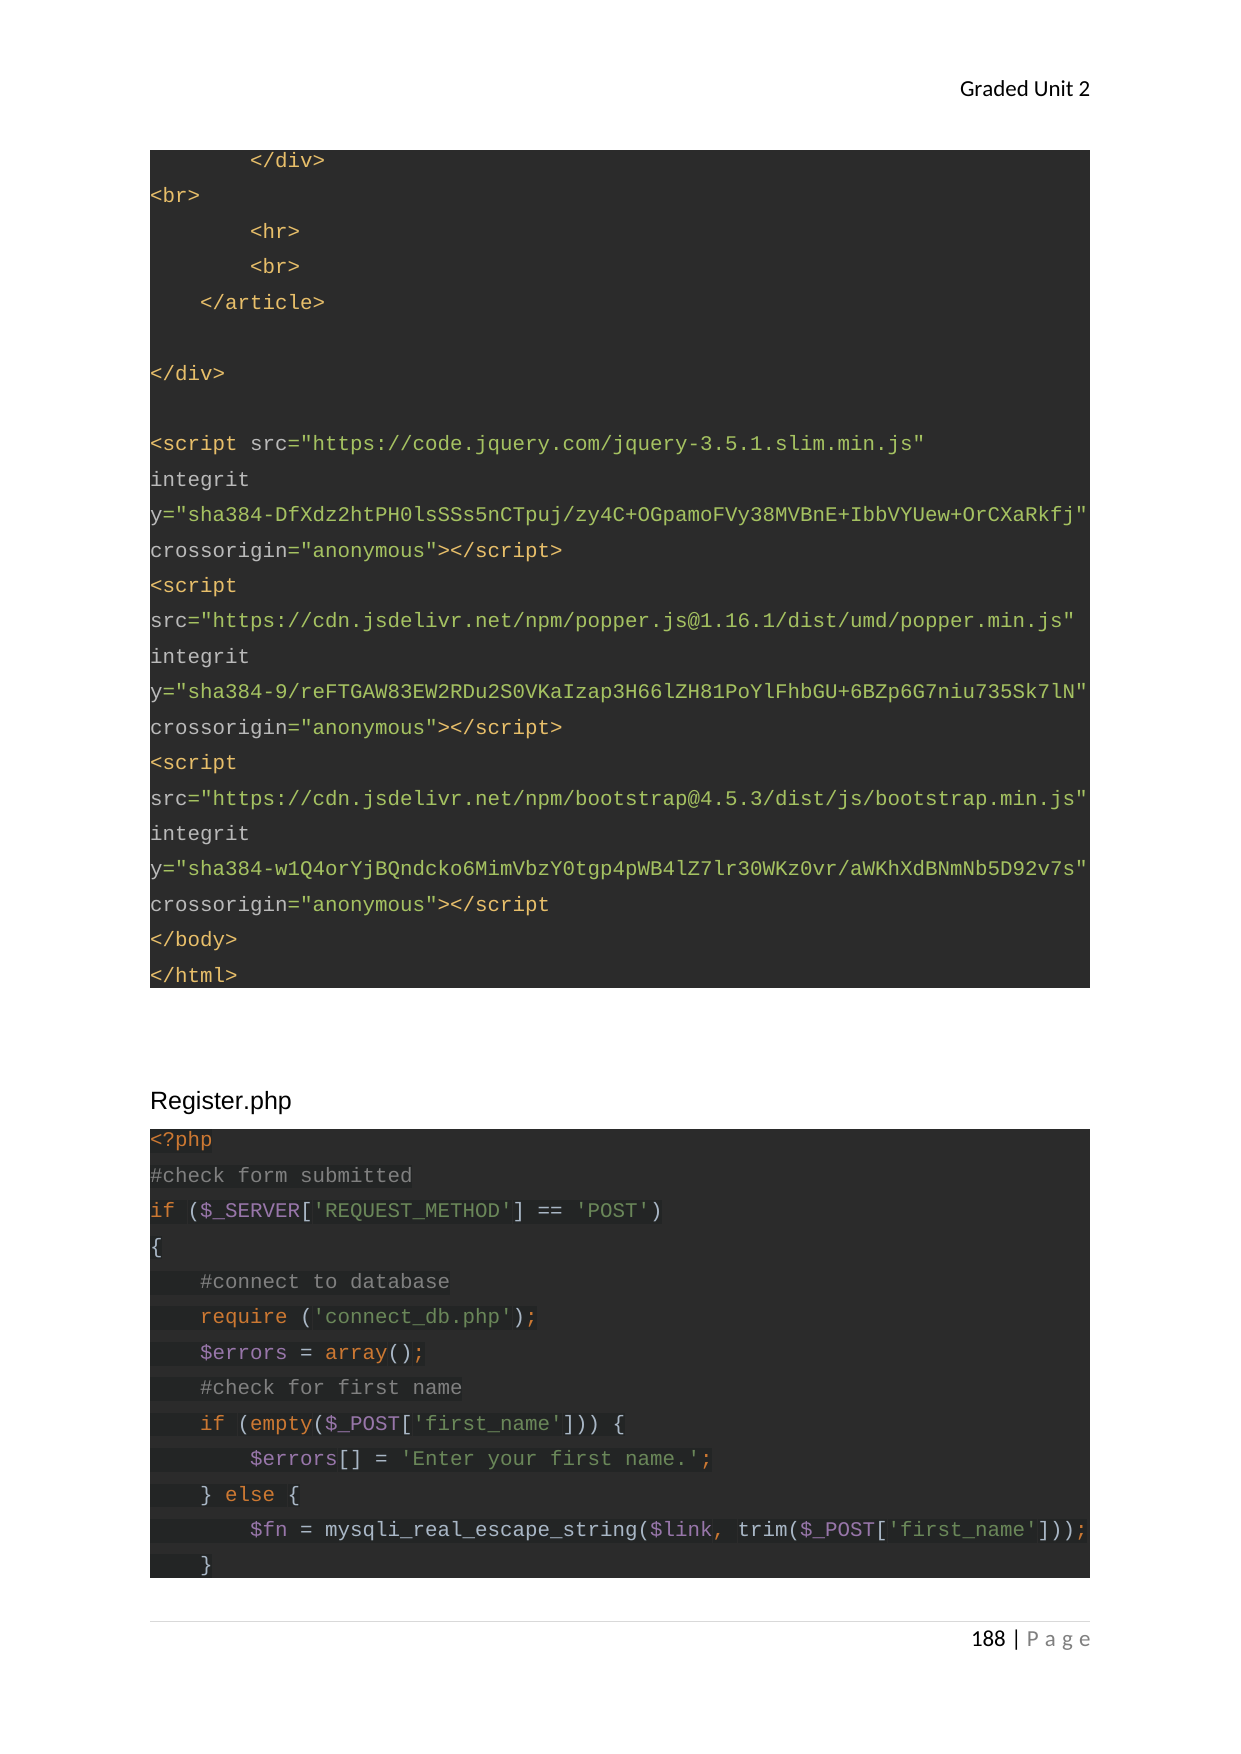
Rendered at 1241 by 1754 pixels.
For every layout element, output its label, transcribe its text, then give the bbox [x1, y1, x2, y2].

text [150, 1129, 1090, 1578]
text Register.php [150, 1086, 1090, 1115]
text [150, 150, 1090, 988]
